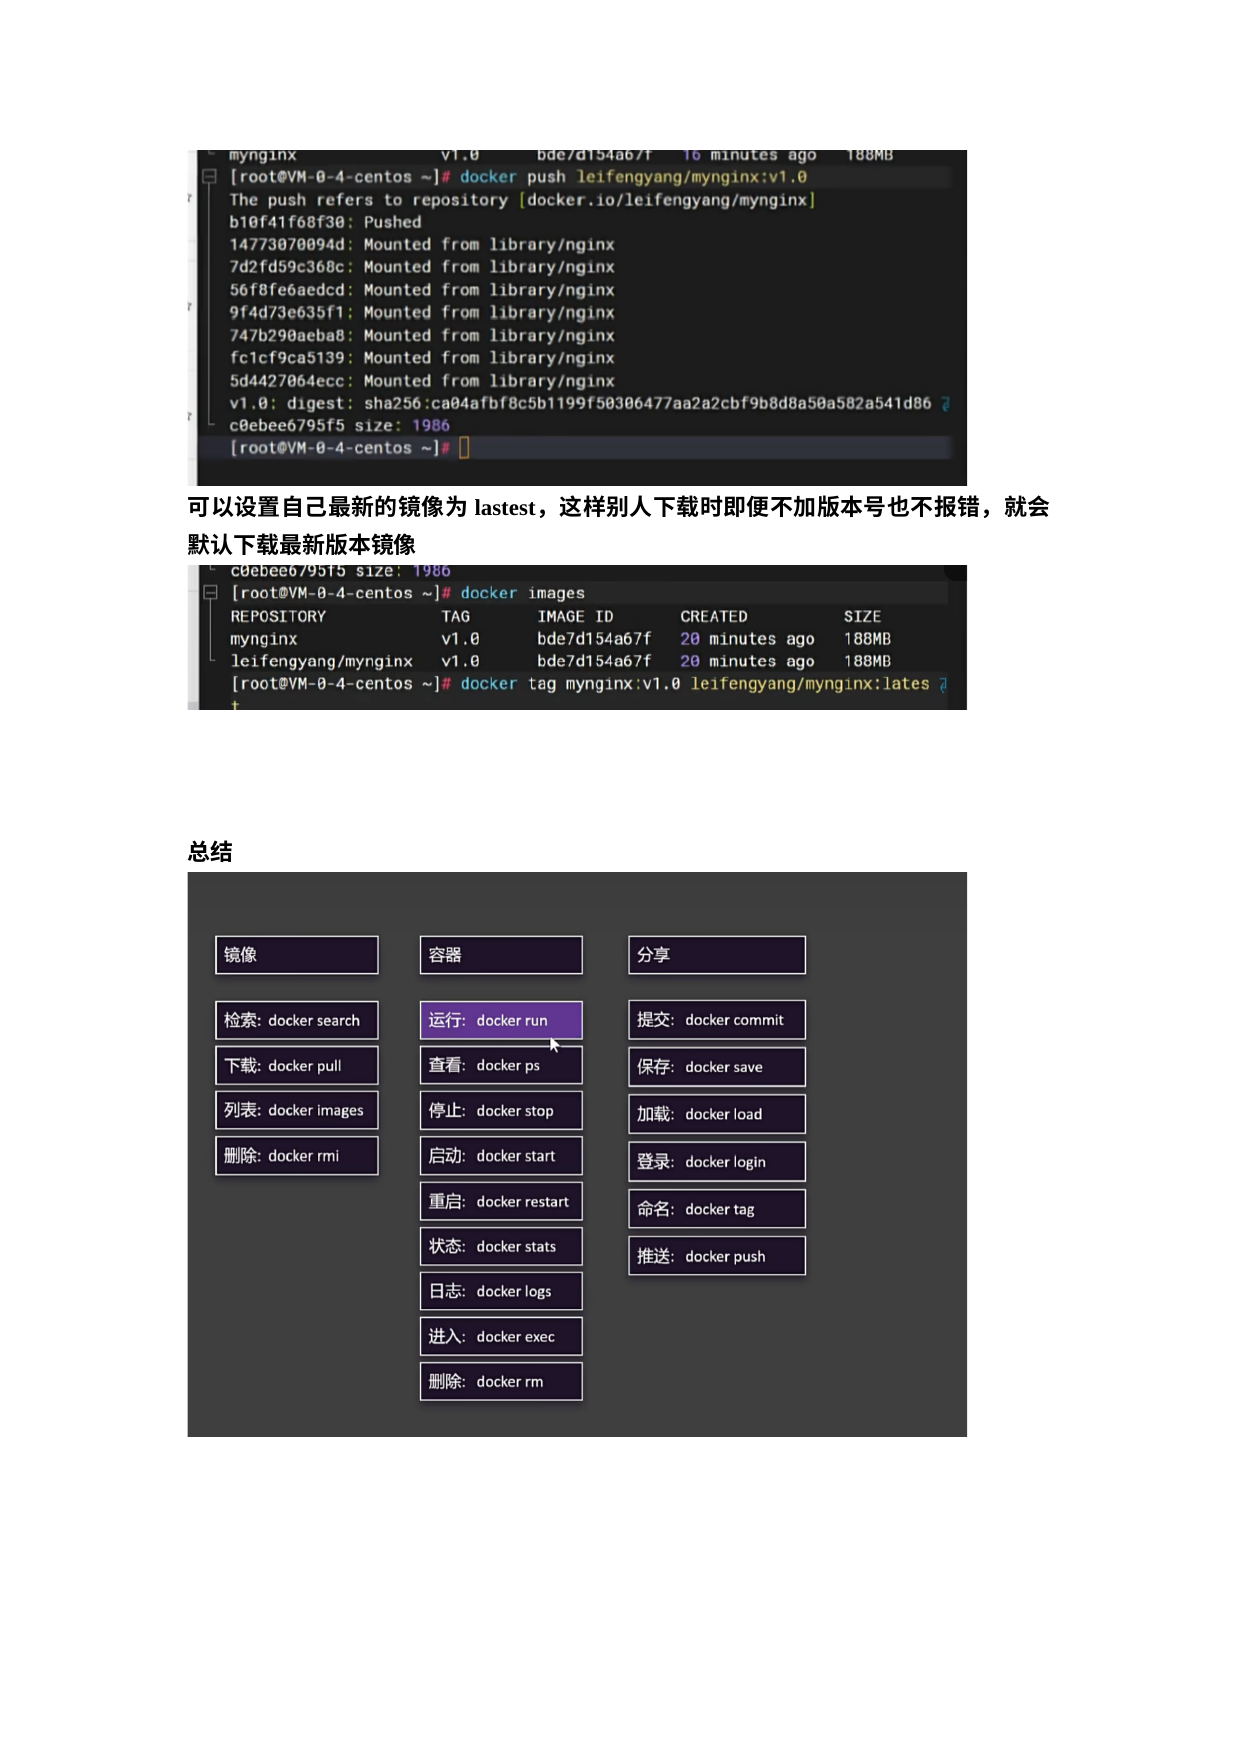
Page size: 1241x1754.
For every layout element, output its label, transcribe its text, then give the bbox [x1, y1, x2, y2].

text 总结 [187, 834, 1053, 867]
text 可以设置自己最新的镜像为lastest，这样别人下载时即便不加版本号也不报错，就会默认下载最新版本镜像 [187, 489, 1053, 561]
picture [187, 150, 968, 486]
picture [187, 565, 968, 710]
picture [187, 872, 968, 1437]
